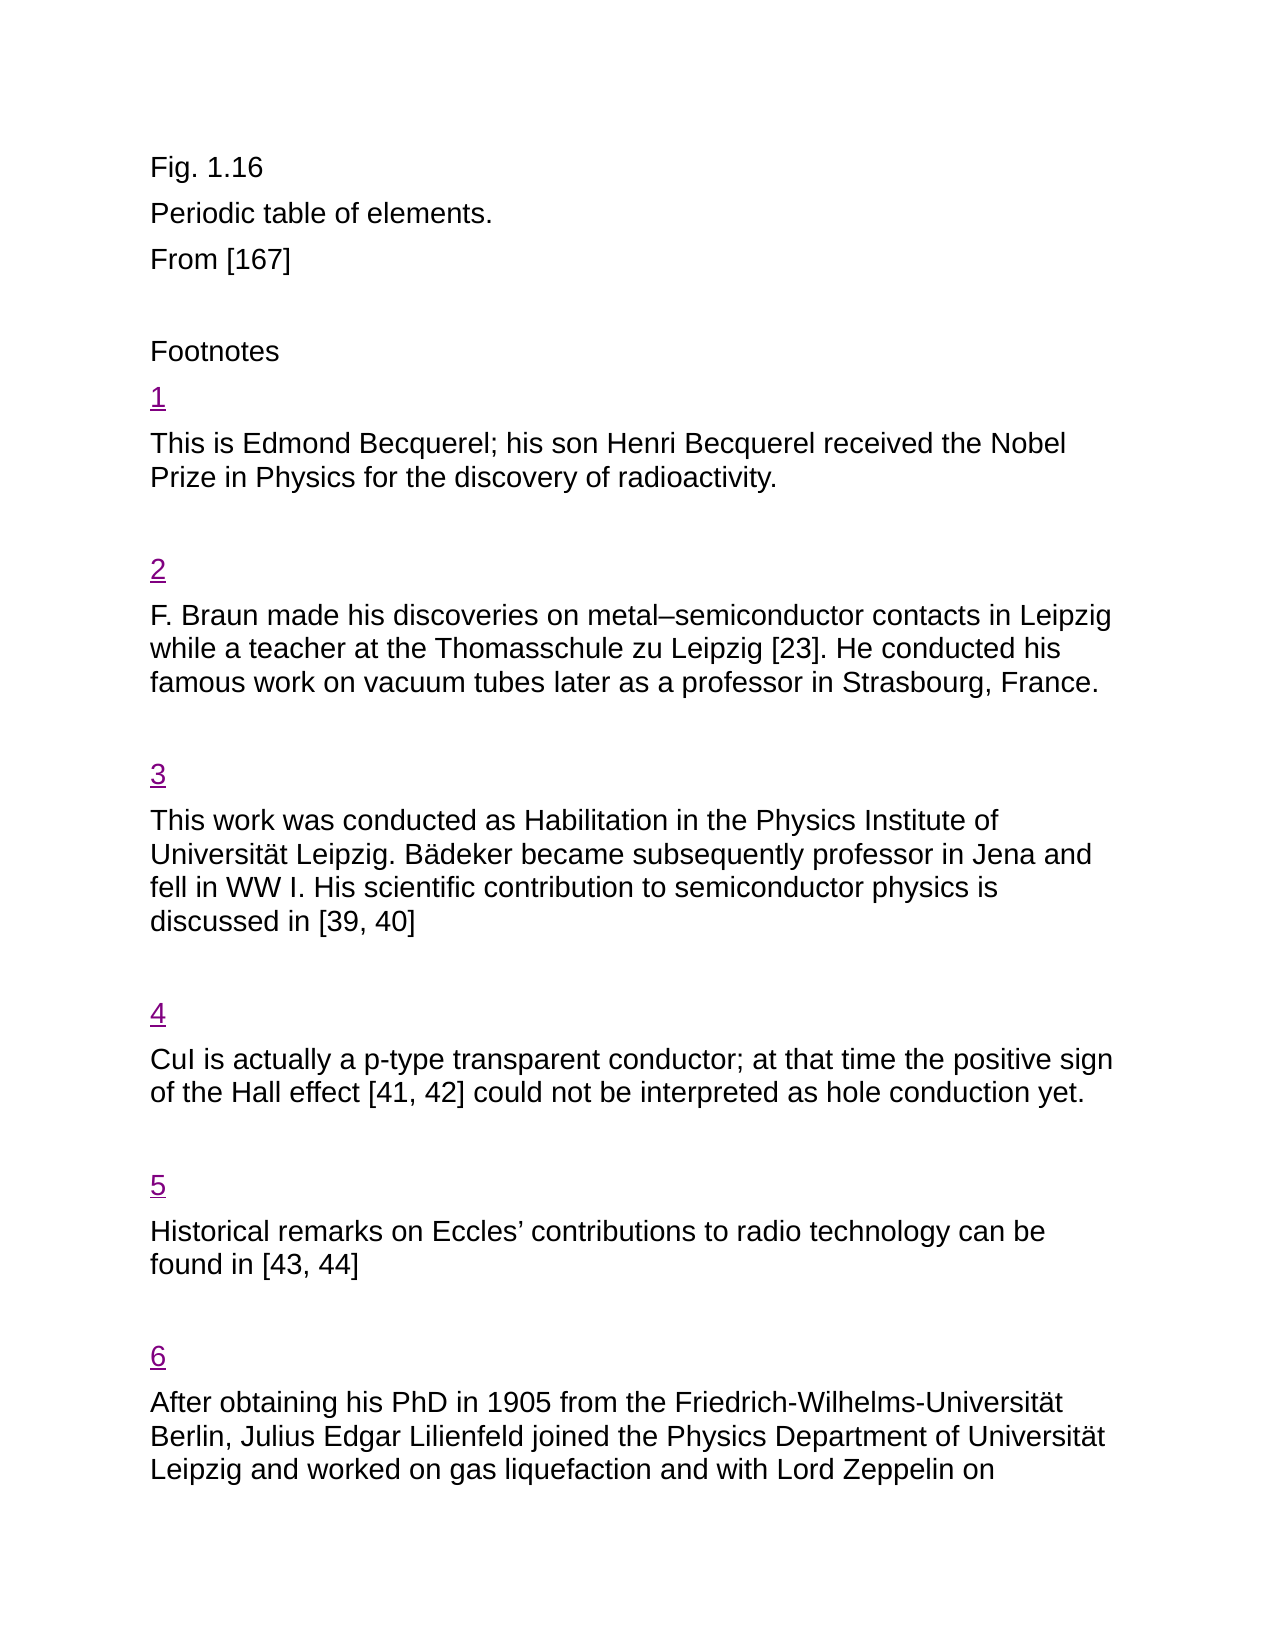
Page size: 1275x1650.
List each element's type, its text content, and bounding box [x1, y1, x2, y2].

text Historical remarks on Eccles’ contributions to radio technology can be found in [43, 44] [150, 1213, 1125, 1281]
text 6 [150, 1339, 1125, 1373]
text Footnotes [150, 334, 1125, 368]
text From [167] [150, 242, 1125, 276]
text Periodic table of elements. [150, 196, 1125, 229]
text 1 [150, 380, 1125, 414]
text 5 [150, 1167, 1125, 1201]
text 2 [150, 552, 1125, 585]
text This work was conducted as Habilitation in the Physics Institute of Universität Leipzig. Bädeker became subsequently professor in Jena and fell in WW I. His scientific contribution to semiconductor physics is discussed in [39, 40] [150, 803, 1125, 937]
text CuI is actually a p-type transparent conductor; at that time the positive sign of the Hall effect [41, 42] could not be interpreted as hole conduction yet. [150, 1042, 1125, 1109]
text F. Braun made his discoveries on metal–semiconductor contacts in Leipzig while a teacher at the Thomasschule zu Leipzig [23]. He conducted his famous work on vacuum tubes later as a professor in Strasbourg, France. [150, 598, 1125, 698]
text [150, 1385, 1125, 1486]
text 3 [150, 757, 1125, 791]
text Fig. 1.16 [150, 150, 1125, 183]
text This is Edmond Becquerel; his son Henri Becquerel received the Nobel Prize in Physics for the discovery of radioactivity. [150, 426, 1125, 493]
text 4 [150, 996, 1125, 1029]
